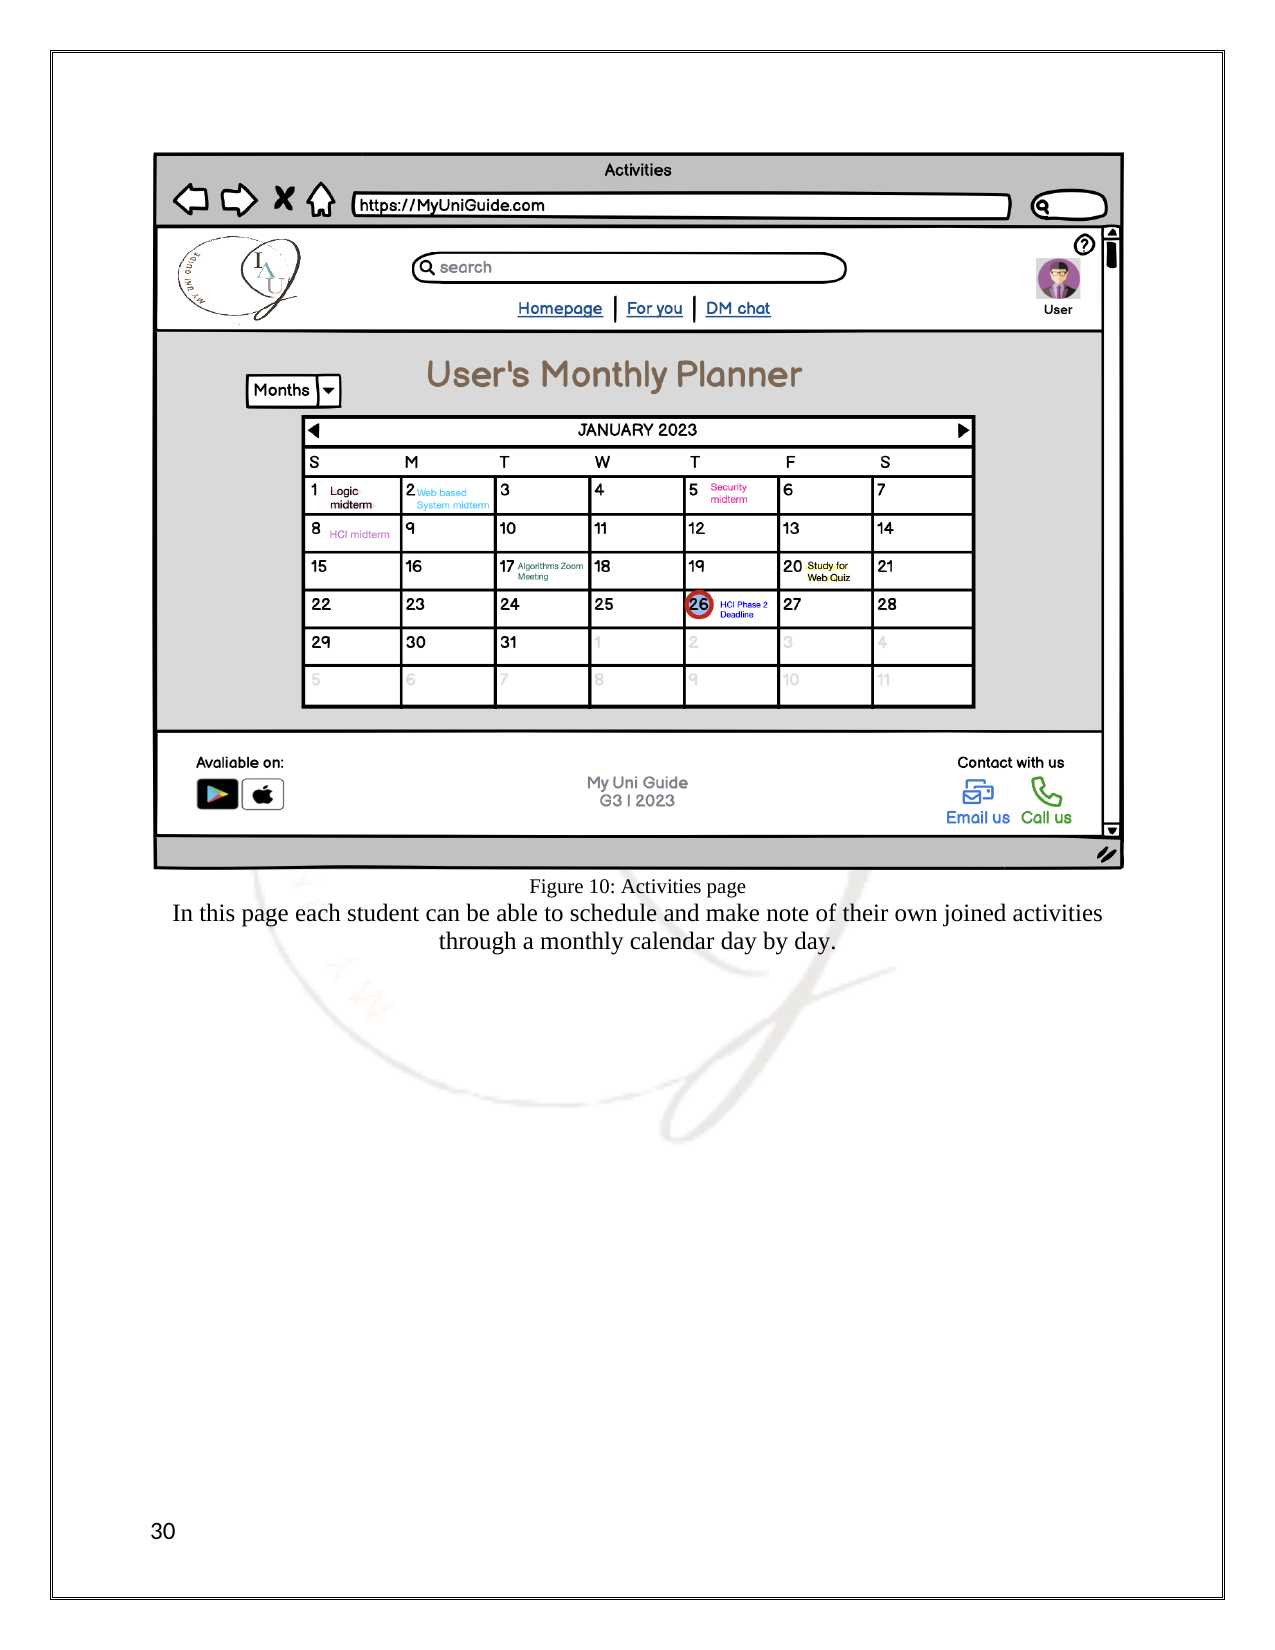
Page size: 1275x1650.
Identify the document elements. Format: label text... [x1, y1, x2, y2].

subtitle Figure 10: Activities page [150, 873, 1125, 898]
text In this page each student can be able to schedule and make note of their own joined activities through a monthly calendar day by day. [150, 898, 1125, 955]
picture [150, 150, 1125, 870]
